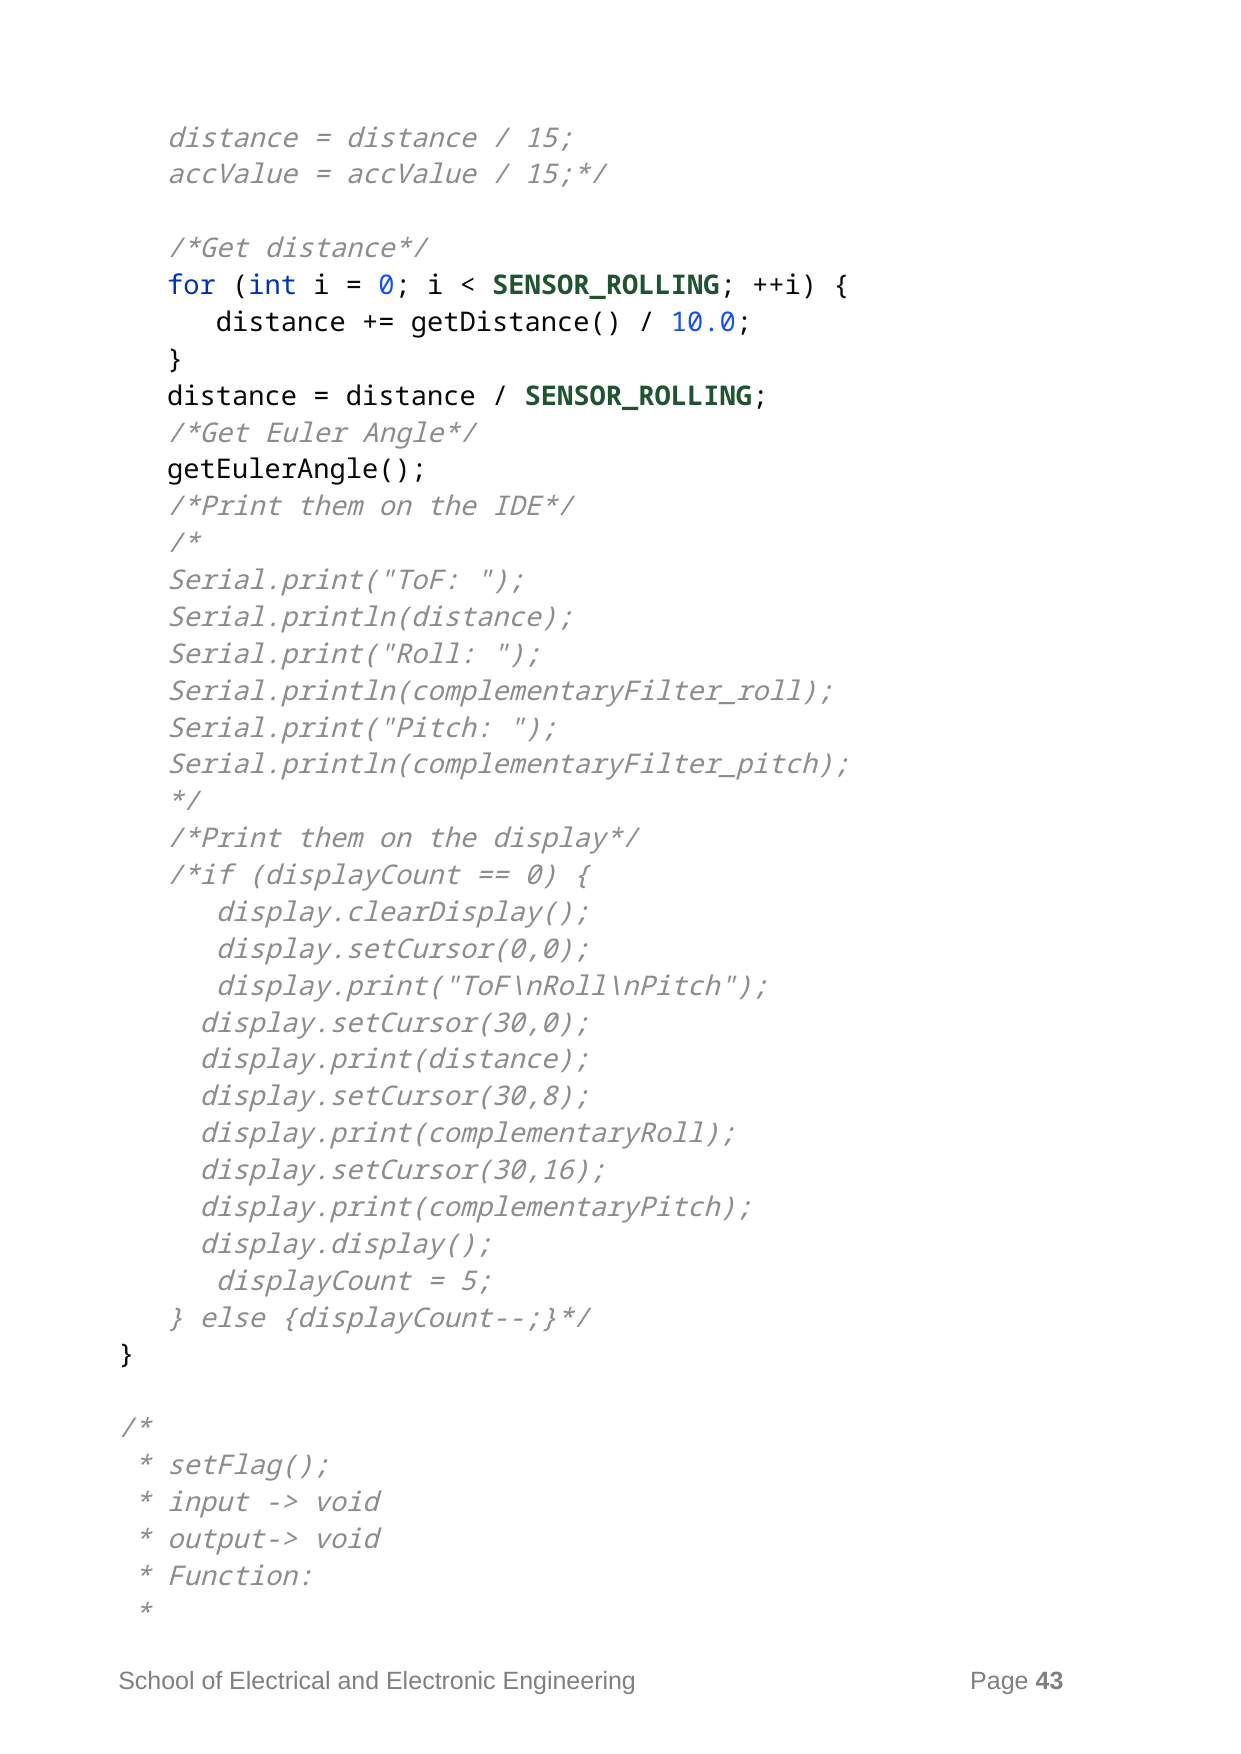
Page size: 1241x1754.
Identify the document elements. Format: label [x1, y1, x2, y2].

text [118, 118, 1122, 1630]
